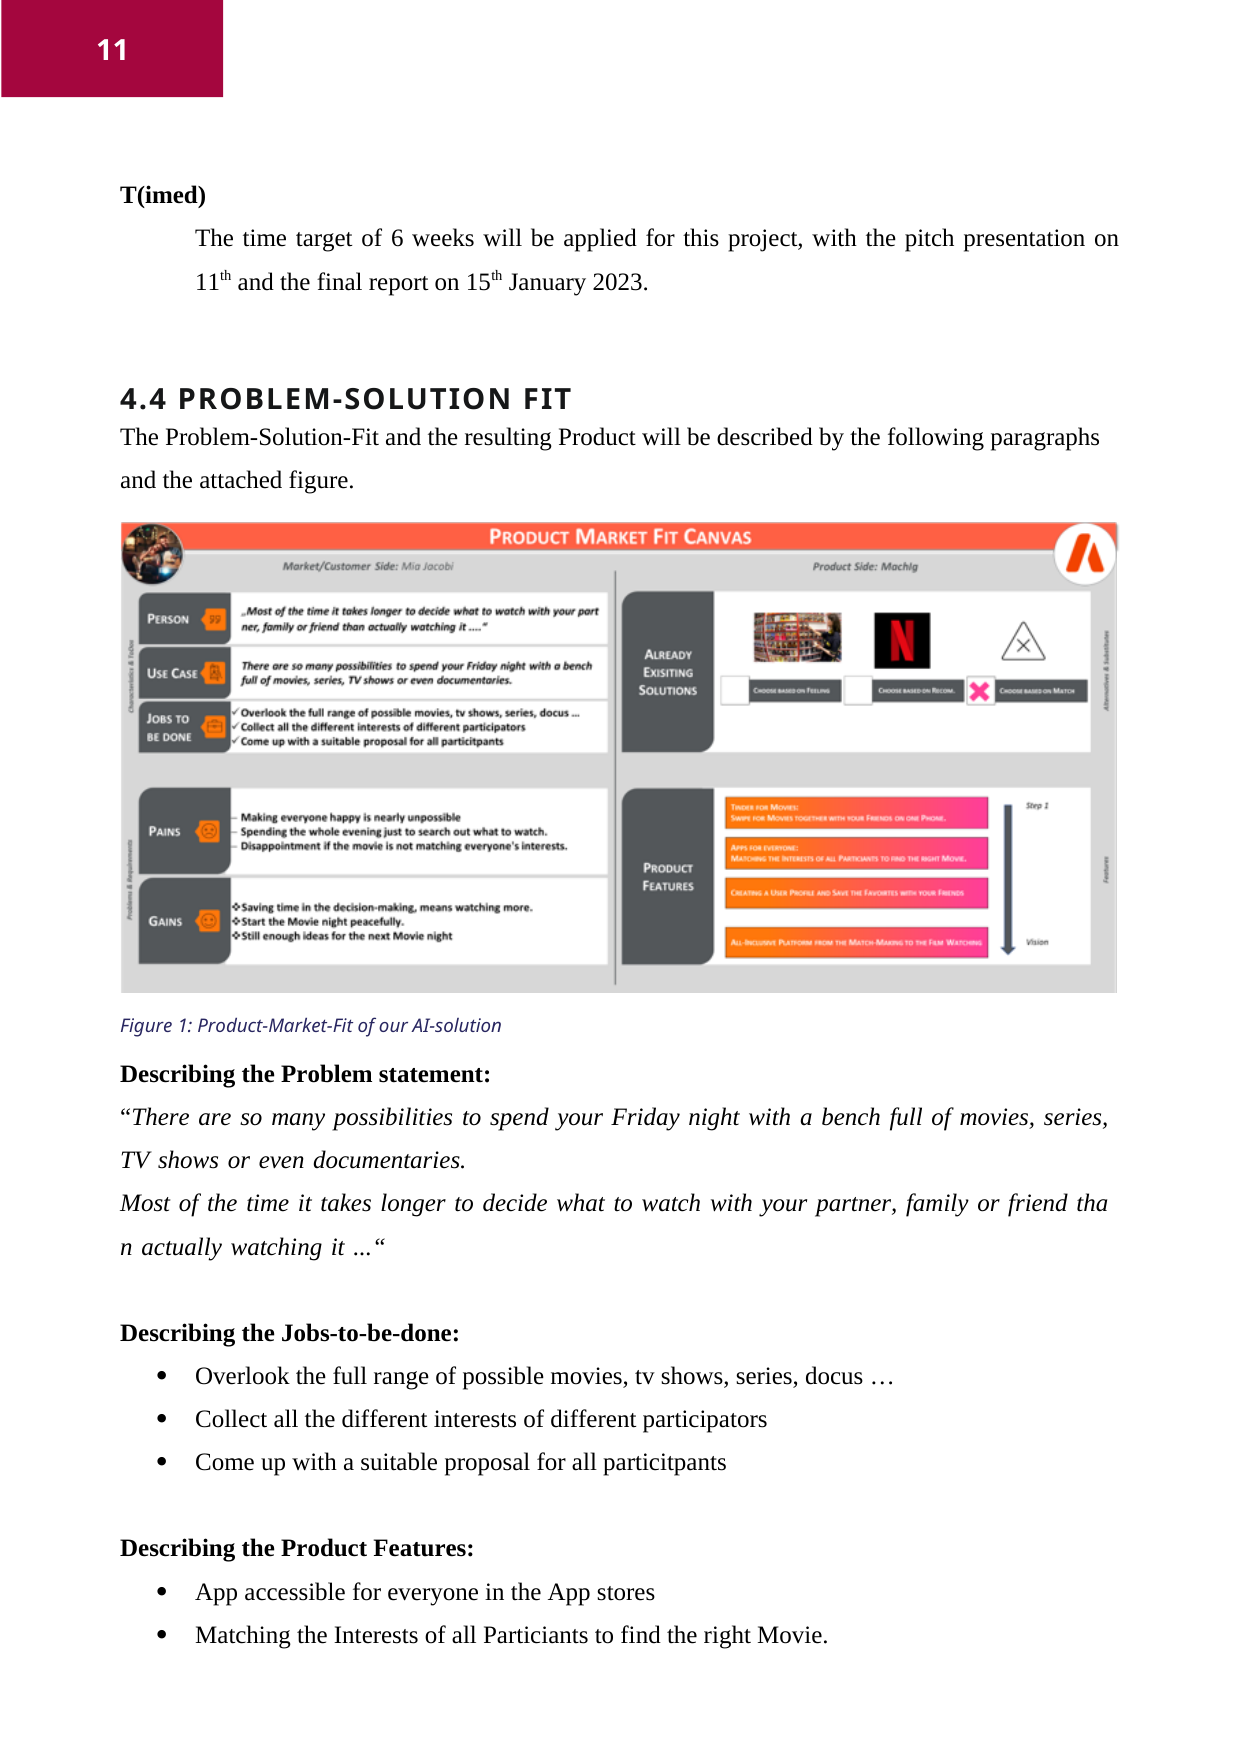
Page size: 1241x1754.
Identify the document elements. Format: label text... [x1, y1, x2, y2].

text The Problem-Solution-Fit and the resulting Product will be described by the following paragraphs and the attached figure. [120, 422, 1120, 513]
list App accessible for everyone in the App stores [157, 1577, 1120, 1605]
text T(imed) [120, 180, 1120, 209]
text Describing the Product Features: [120, 1533, 1120, 1562]
text Figure 1: Product-Market-Fit of our AI-solution [120, 1013, 1120, 1038]
list Overlook the full range of possible movies, tv shows, series, docus … [157, 1361, 1120, 1390]
text Describing the Problem statement: “There are so many possibilities to spend your Friday night with a bench full of movies, series, TV shows or even documentaries. Most of the time it takes longer to decide what to watch with your partner, family or friend than actually watching it ...“ [120, 1059, 1120, 1260]
subtitle 4.4 Problem-Solution Fit [120, 378, 1120, 418]
text The time target of 6 weeks will be applied for this project, with the pitch presentation on 11th and the final report on 15th January 2023. [195, 223, 1120, 295]
list Come up with a suitable proposal for all particitpants [157, 1447, 1120, 1476]
list Matching the Interests of all Particiants to find the right Movie. [157, 1620, 1120, 1648]
list Collect all the different interests of different participators [157, 1404, 1120, 1433]
picture [120, 513, 1121, 993]
text Describing the Jobs-to-be-done: [120, 1318, 1120, 1347]
